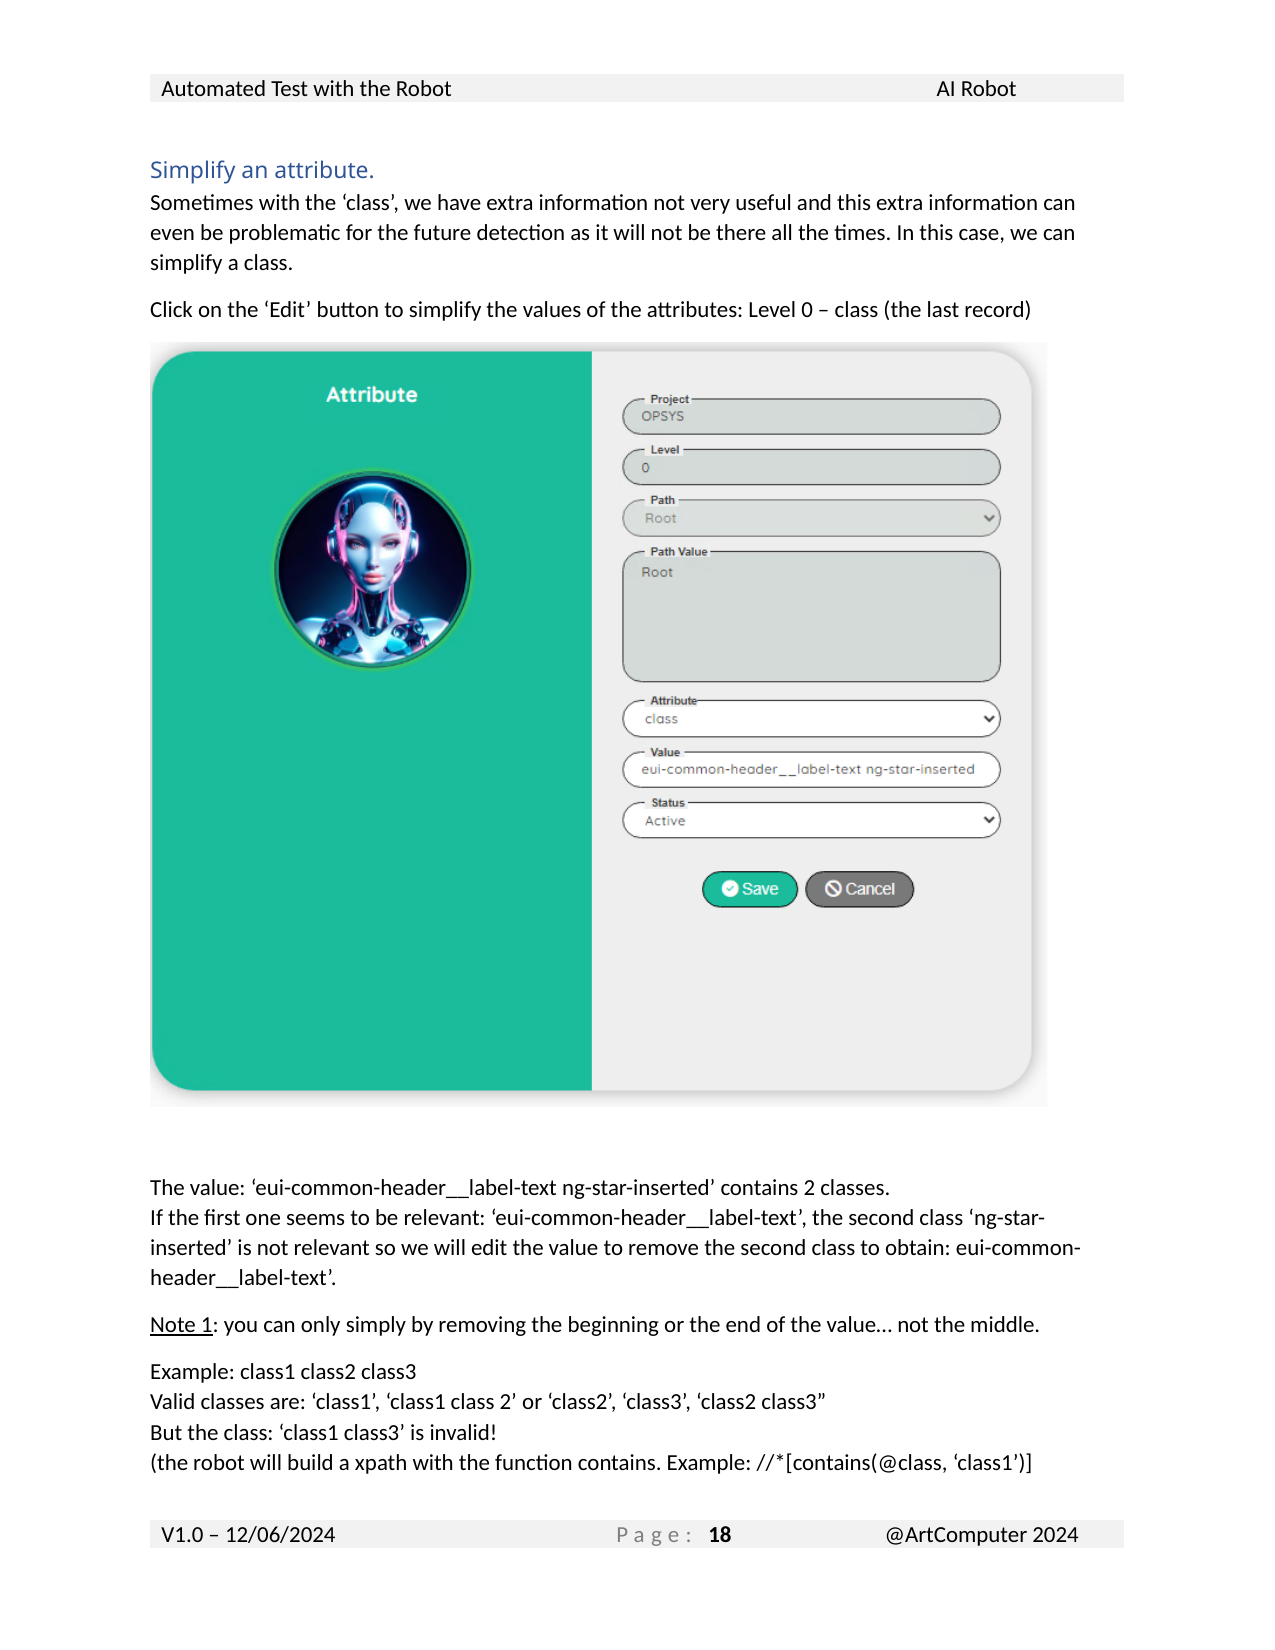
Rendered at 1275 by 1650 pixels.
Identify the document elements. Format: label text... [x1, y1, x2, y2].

text Sometimes with the ‘class’, we have extra information not very useful and this extra information can even be problematic for the future detection as it will not be there all the times. In this case, we can simplify a class. [150, 188, 1125, 276]
picture [150, 342, 1048, 1107]
text Example: class1 class2 class3 Valid classes are: ‘class1’, ‘class1 class 2’ or ‘class2’, ‘class3’, ‘class2 class3” But the class: ‘class1 class3’ is invalid! (the robot will build a xpath with the function contains. Example: //*[contains(@class, ‘class1’)] [150, 1357, 1125, 1476]
text Click on the ‘Edit’ button to simplify the values of the attributes: Level 0 – class (the last record) [150, 295, 1125, 323]
subtitle Simplify an attribute. [150, 154, 1125, 185]
text Note 1: you can only simply by removing the beginning or the end of the value… not the middle. [150, 1310, 1125, 1338]
text The value: ‘eui-common-header__label-text ng-star-inserted’ contains 2 classes. If the first one seems to be relevant: ‘eui-common-header__label-text’, the second class ‘ng-star-inserted’ is not relevant so we will edit the value to remove the second class to obtain: eui-common-header__label-text’. [150, 1173, 1125, 1291]
